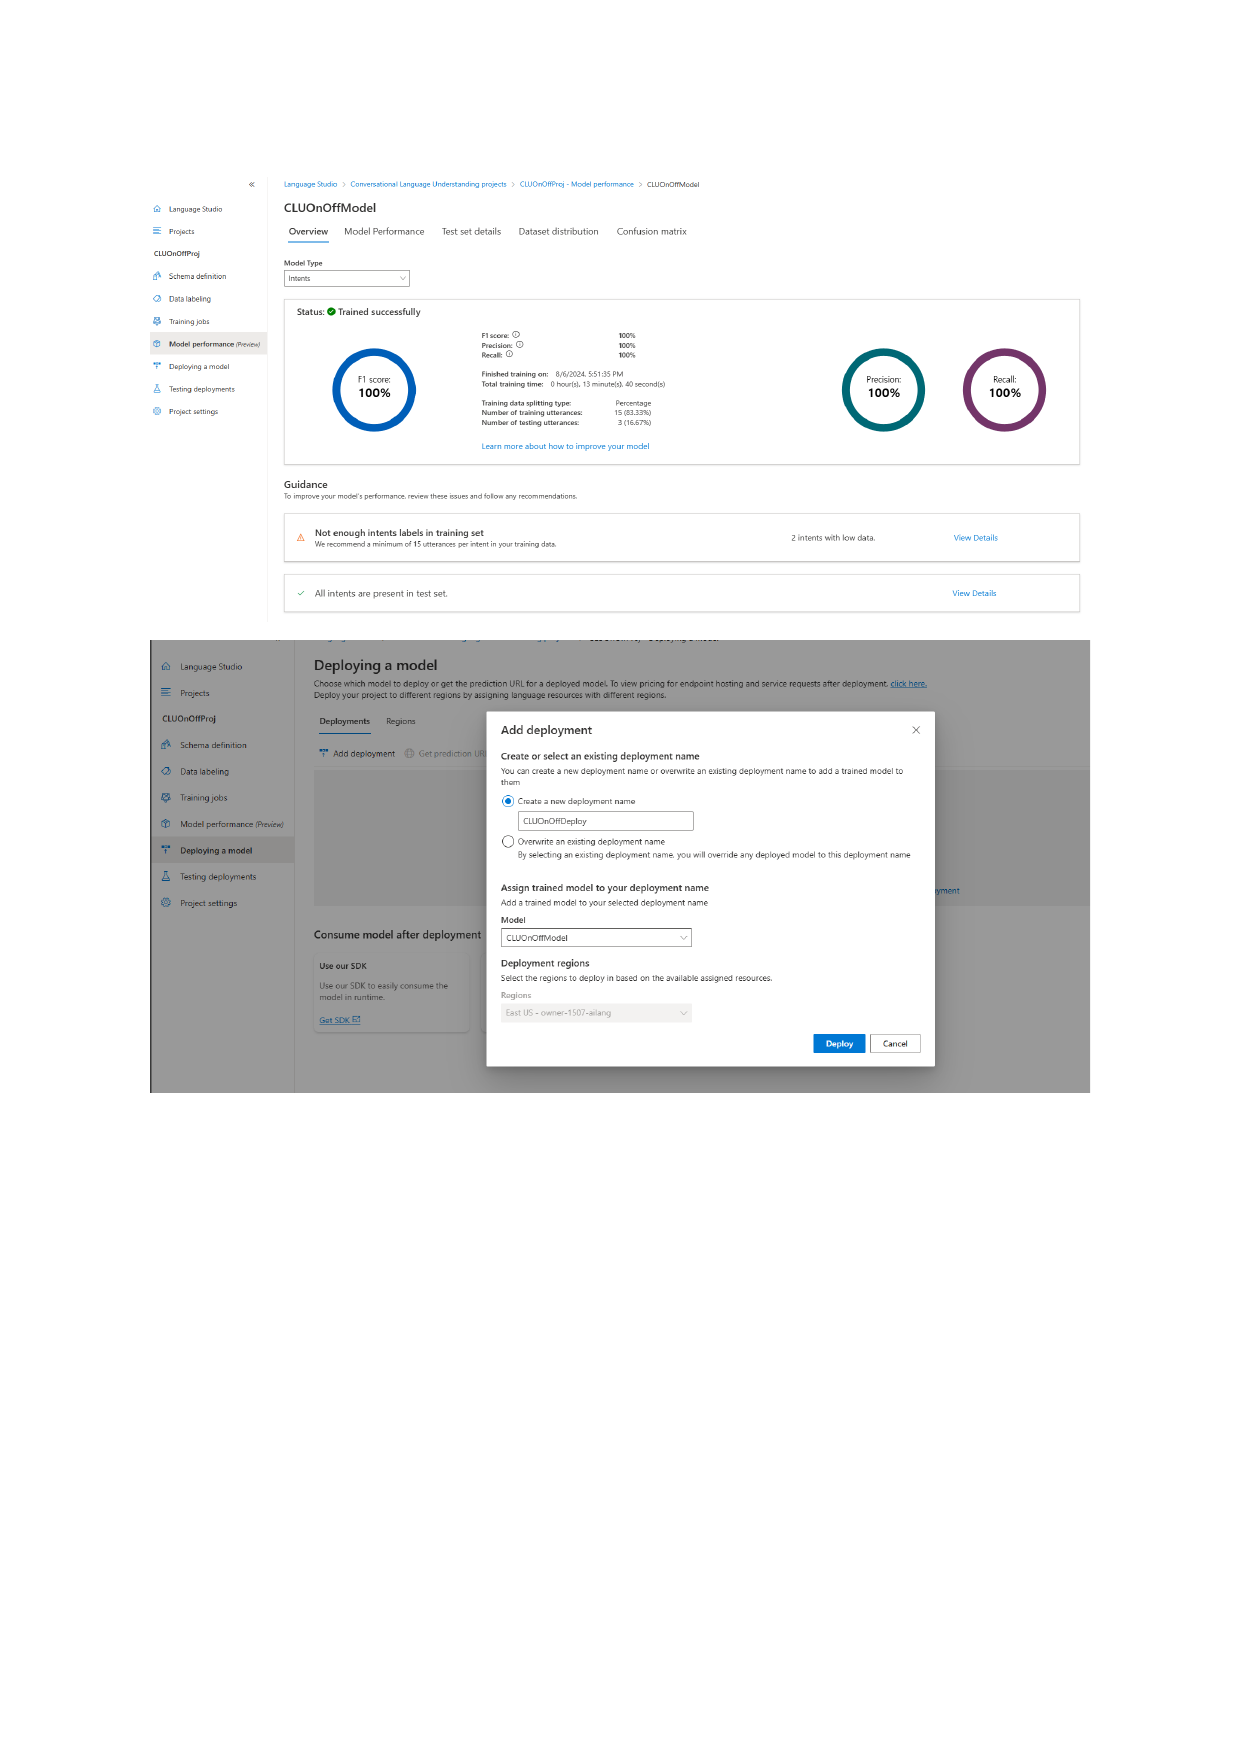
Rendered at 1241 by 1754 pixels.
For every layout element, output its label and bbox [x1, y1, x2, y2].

picture [150, 177, 1091, 622]
picture [150, 640, 1091, 1093]
